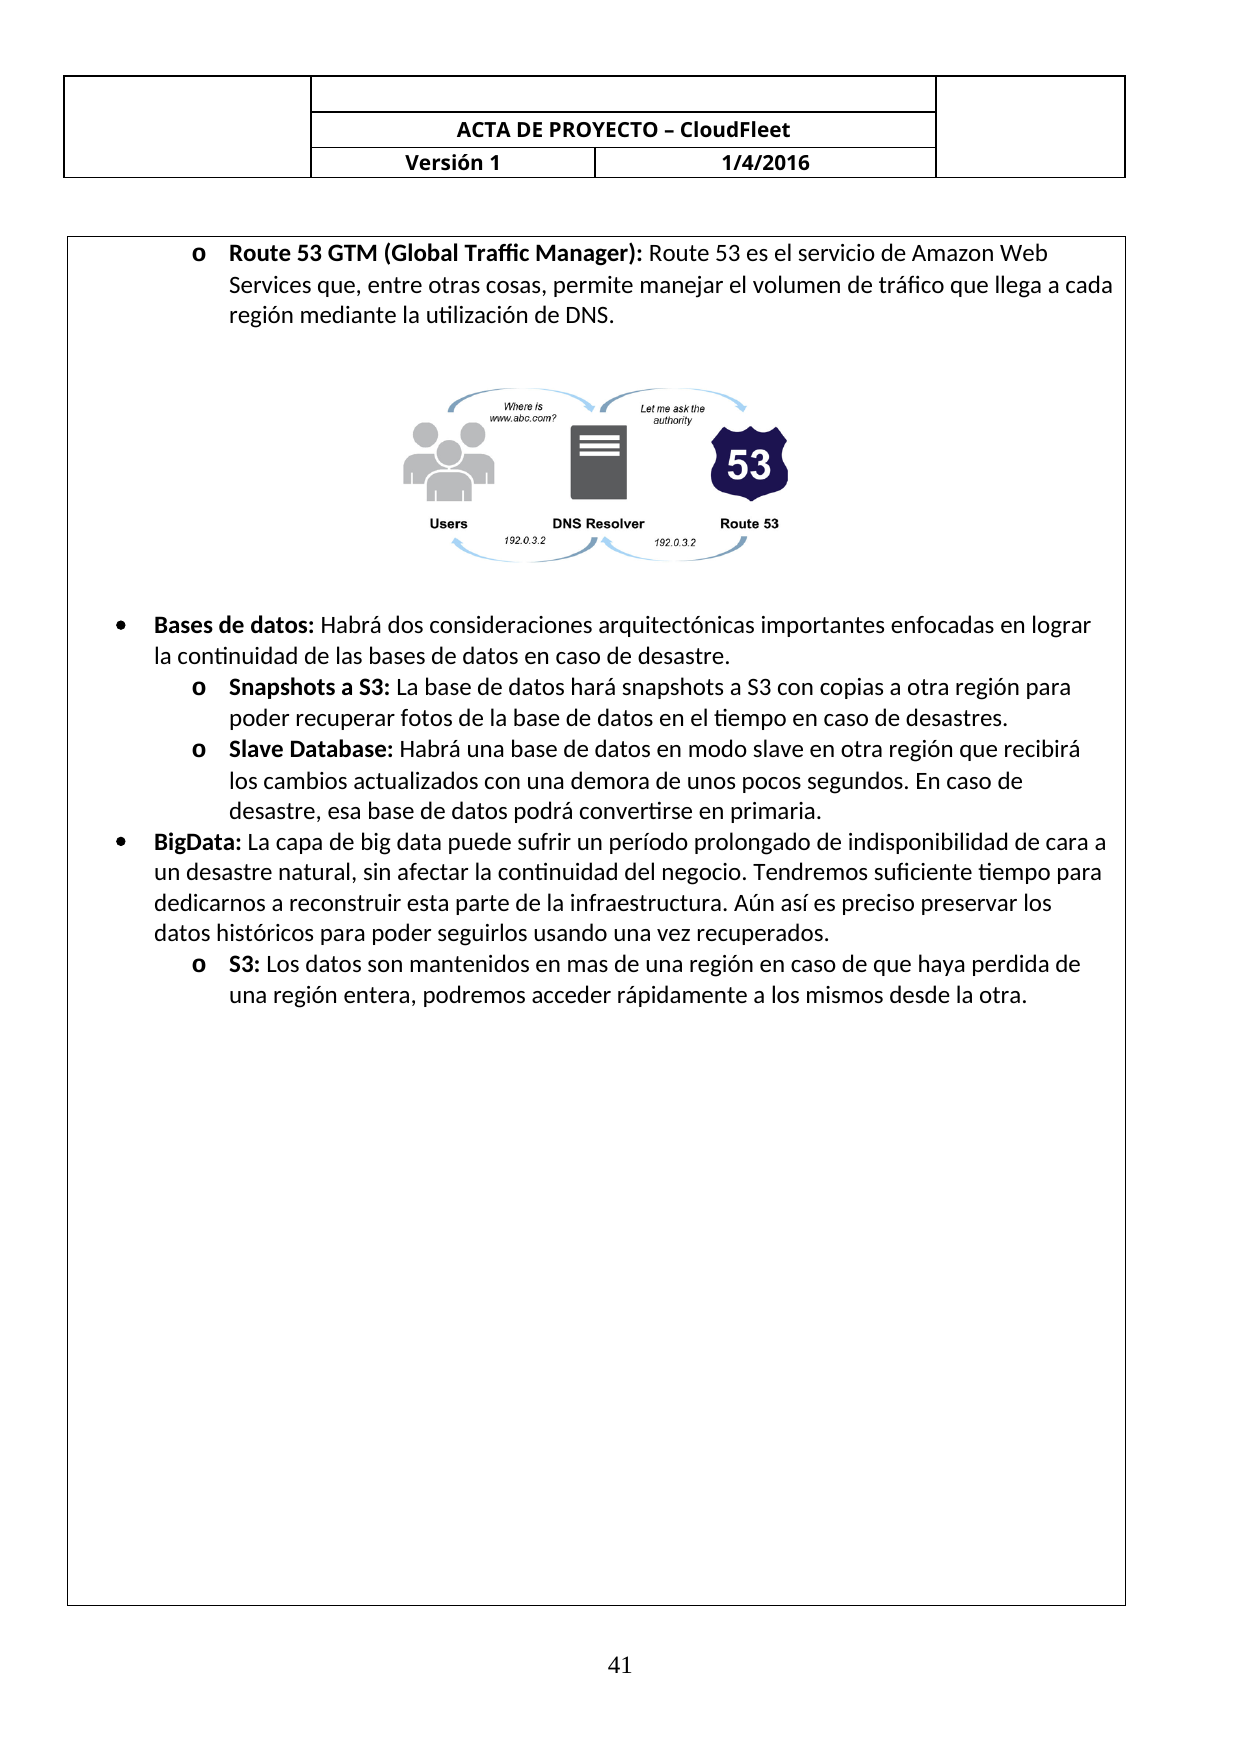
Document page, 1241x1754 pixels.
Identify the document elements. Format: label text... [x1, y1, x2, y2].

picture [376, 360, 817, 580]
table_header Route 53 GTM (Global Traffic Manager): Route 53 es el servicio de Amazon Web Services que, entre otras cosas, permite manejar el volumen de tráfico que llega a cada región mediante la utilización de DNS. Bases de datos: Habrá dos consideraciones arquitectónicas importantes enfocadas en lograr la continuidad de las bases de datos en caso de desastre. Snapshots a S3: La base de datos hará snapshots a S3 con copias a otra región para poder recuperar fotos de la base de datos en el tiempo en caso de desastres. Slave Database: Habrá una base de datos en modo slave en otra región que recibirá los cambios actualizados con una demora de unos pocos segundos. En caso de desastre, esa base de datos podrá convertirse en primaria. BigData: La capa de big data puede sufrir un período prolongado de indisponibilidad de cara a un desastre natural, sin afectar la continuidad del negocio. Tendremos suficiente tiempo para dedicarnos a reconstruir esta parte de la infraestructura. Aún así es preciso preservar los datos históricos para poder seguirlos usando una vez recuperados. S3: Los datos son mantenidos en mas de una región en caso de que haya perdida de una región entera, podremos acceder rápidamente a los mismos desde la otra. [68, 237, 1125, 1605]
